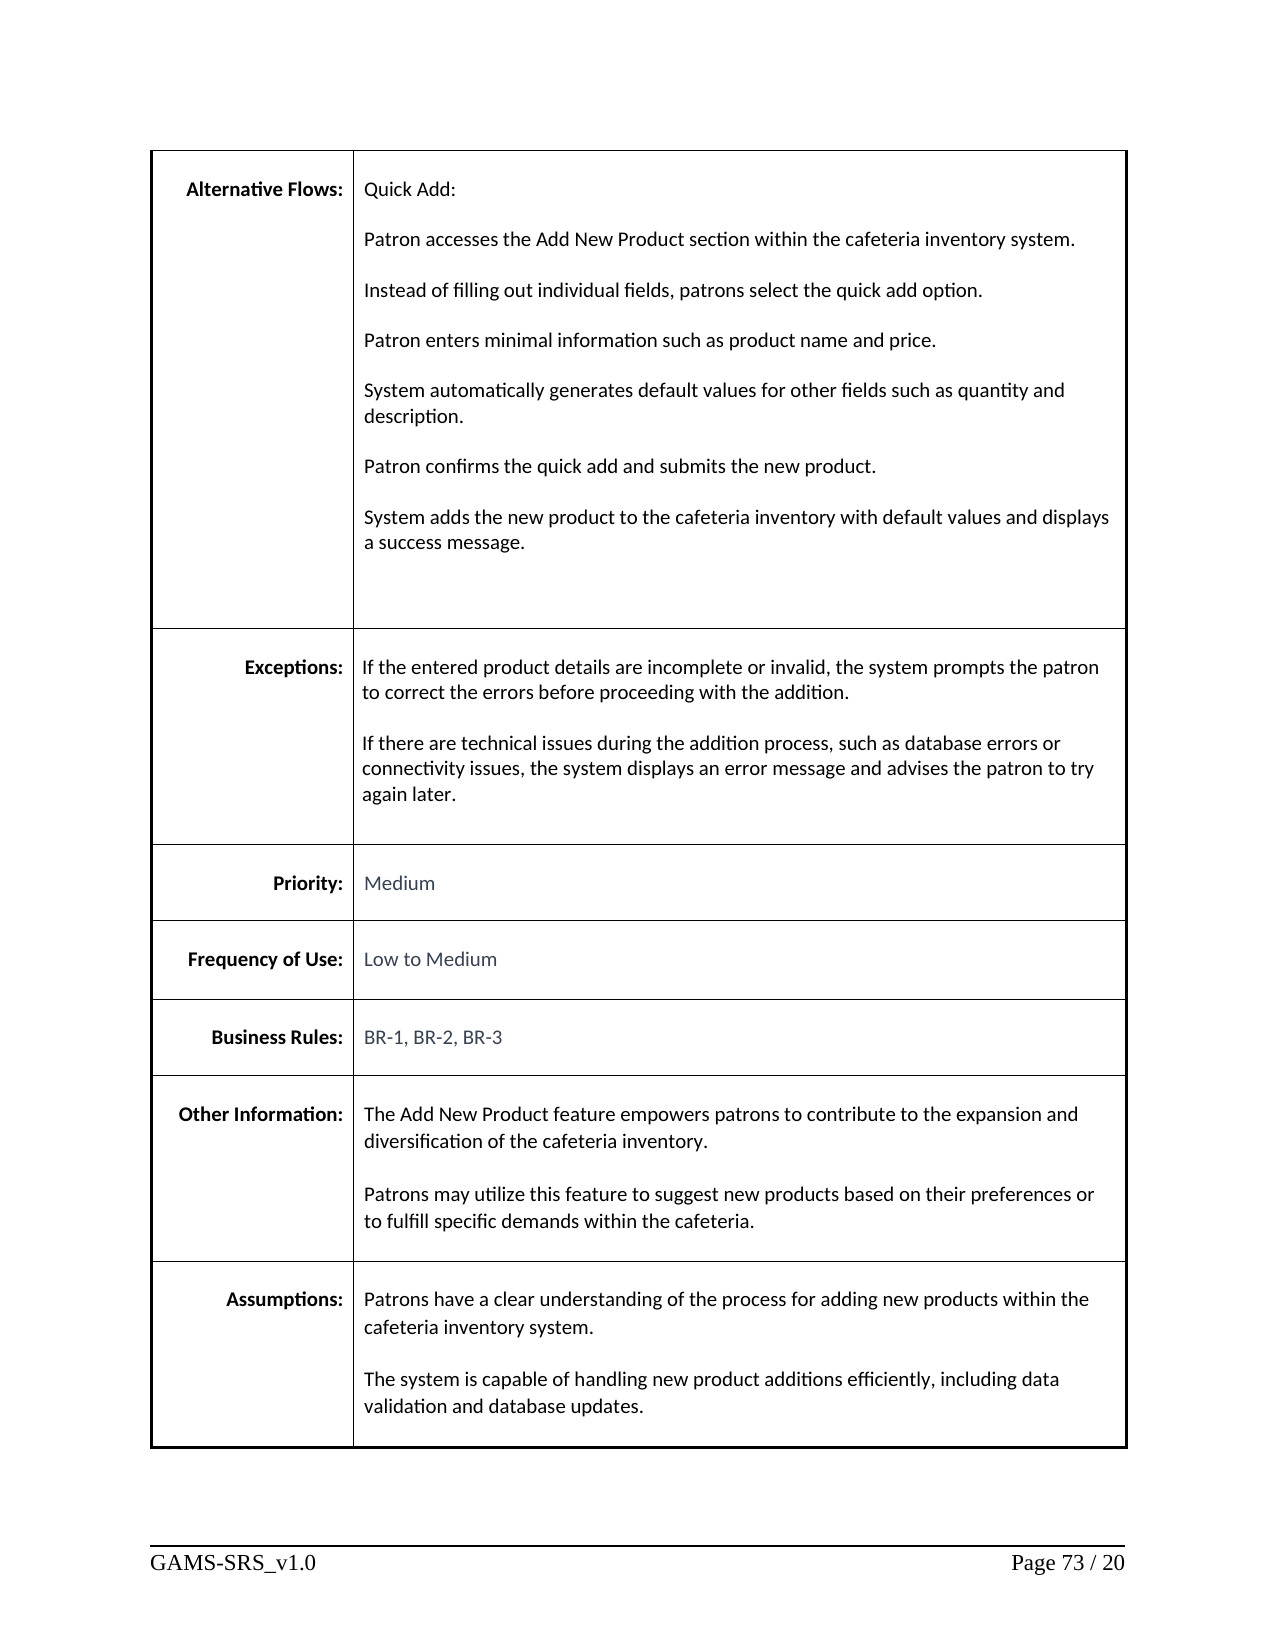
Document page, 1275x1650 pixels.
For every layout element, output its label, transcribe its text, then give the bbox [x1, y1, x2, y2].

table_cell Exceptions: [153, 629, 353, 844]
table_cell Other Information: [153, 1076, 353, 1261]
table_cell Business Rules: [153, 1000, 353, 1075]
table_cell Medium [354, 845, 1125, 920]
table_cell If the entered product details are incomplete or invalid, the system prompts the patron to correct the errors before proceeding with the addition. If there are technical issues during the addition process, such as database errors or connectivity issues, the system displays an error message and advises the patron to try again later. [354, 629, 1125, 844]
table_cell Assumptions: [153, 1262, 353, 1446]
table_cell Frequency of Use: [153, 921, 353, 998]
table_cell Alternative Flows: [153, 151, 353, 628]
table_cell Priority: [153, 845, 353, 920]
table_cell The Add New Product feature empowers patrons to contribute to the expansion and diversification of the cafeteria inventory. Patrons may utilize this feature to suggest new products based on their preferences or to fulfill specific demands within the cafeteria. [354, 1076, 1125, 1261]
table_cell BR-1, BR-2, BR-3 [354, 1000, 1125, 1075]
table_cell Low to Medium [354, 921, 1125, 998]
table_cell Quick Add: Patron accesses the Add New Product section within the cafeteria inventory system. Instead of filling out individual fields, patrons select the quick add option. Patron enters minimal information such as product name and price. System automatically generates default values for other fields such as quantity and description. Patron confirms the quick add and submits the new product. System adds the new product to the cafeteria inventory with default values and displays a success message. [354, 151, 1125, 628]
table_cell Patrons have a clear understanding of the process for adding new products within the cafeteria inventory system. The system is capable of handling new product additions efficiently, including data validation and database updates. [354, 1262, 1125, 1446]
